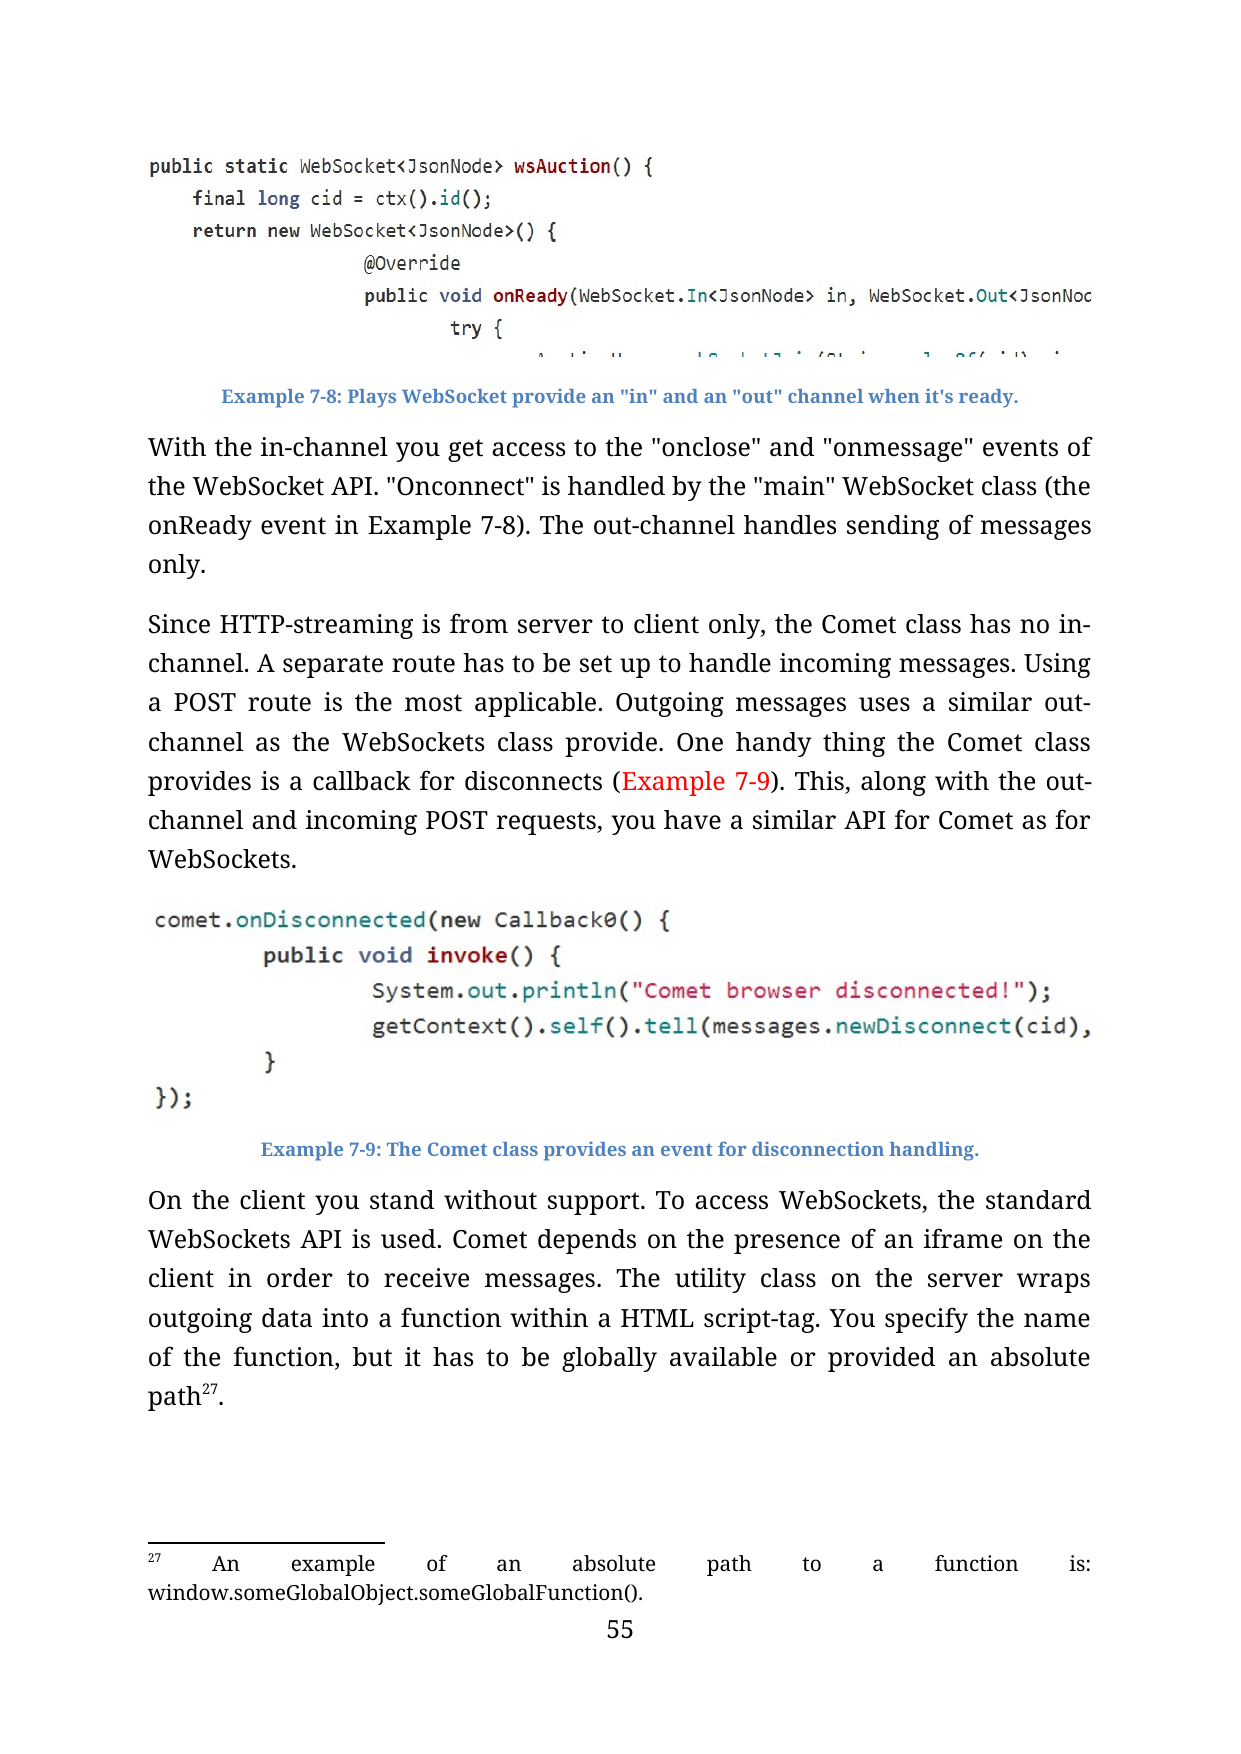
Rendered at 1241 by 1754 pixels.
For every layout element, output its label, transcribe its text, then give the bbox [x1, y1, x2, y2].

text Since HTTP-streaming is from server to client only, the Comet class has no in-channel. A separate route has to be set up to handle incoming messages. Using a POST route is the most applicable. Outgoing messages uses a similar out-channel as the WebSockets class provide. One handy thing the Comet class provides is a callback for disconnects (Example 7-9). This, along with the out-channel and incoming POST requests, you have a similar API for Comet as for WebSockets. [148, 607, 1092, 876]
picture [149, 147, 1092, 357]
text With the in-channel you get access to the "onclose" and "onmessage" events of the WebSocket API. "Onconnect" is handled by the "main" WebSocket class (the onReady event in Example 7-8). The out-channel handles sending of messages only. [148, 429, 1092, 581]
text On the client you stand without support. To access WebSockets, the standard WebSockets API is used. Comet depends on the presence of an iframe on the client in order to receive messages. The utility class on the server wraps outgoing data into a function within a HTML script-tag. You specify the name of the function, but it has to be globally available or provided an absolute path. [148, 1183, 1092, 1413]
picture [147, 901, 1093, 1111]
